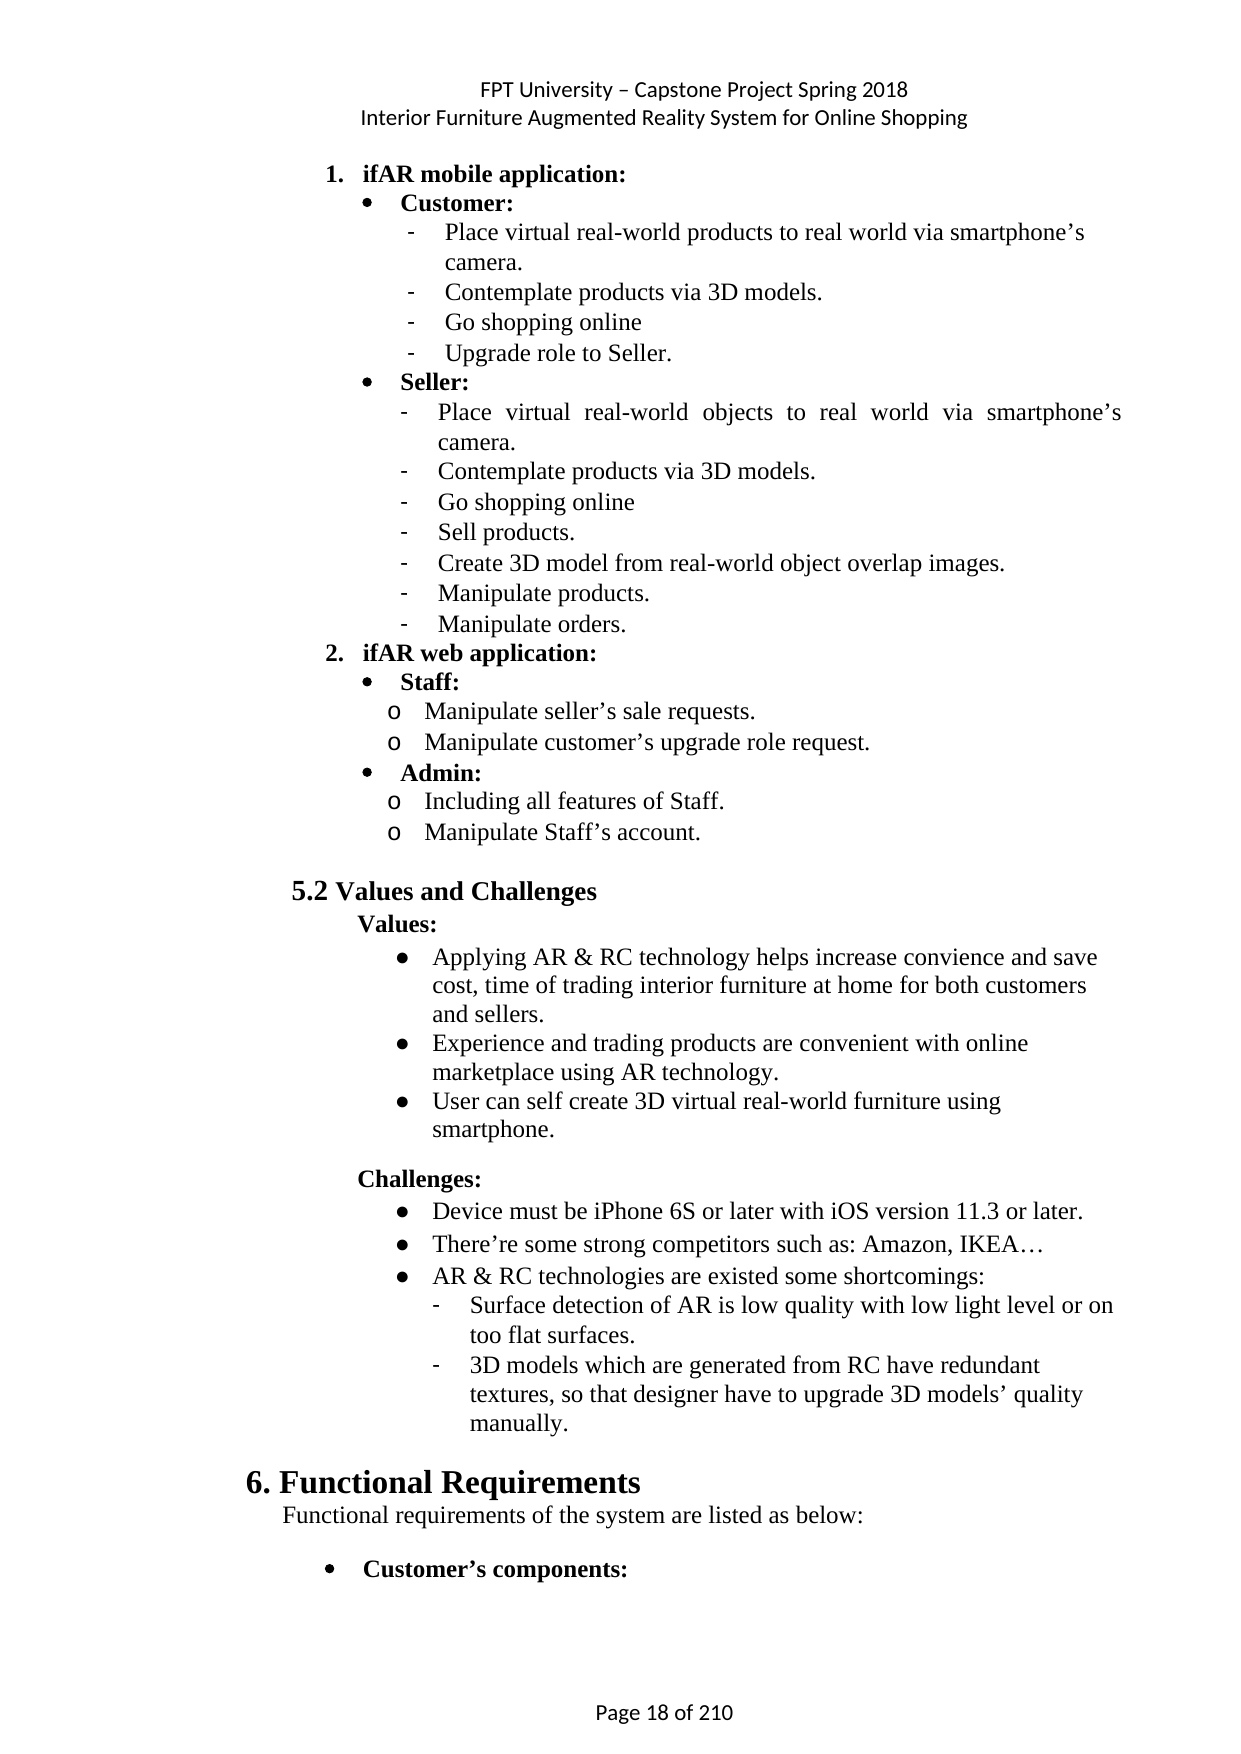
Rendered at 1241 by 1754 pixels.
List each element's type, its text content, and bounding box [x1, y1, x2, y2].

list Sell products. [400, 516, 1122, 547]
list 3D models which are generated from RC have redundant textures, so that designer have to upgrade 3D models’ quality manually. [432, 1349, 1122, 1437]
list Contemplate products via 3D models. [400, 455, 1122, 486]
text Functional requirements of the system are listed as below: [282, 1500, 1122, 1529]
list Admin: [363, 758, 1122, 786]
list Manipulate products. [400, 577, 1122, 608]
list AR & RC technologies are existed some shortcomings: [394, 1261, 1122, 1290]
list Manipulate Staff’s account. [387, 817, 1122, 848]
list Customer’s components: [325, 1554, 1122, 1583]
list Place virtual real-world products to real world via smartphone’s camera. [407, 217, 1122, 276]
list There’re some strong competitors such as: Amazon, IKEA… [394, 1228, 1122, 1257]
list Go shopping online [407, 306, 1122, 337]
list Manipulate seller’s sale requests. [387, 696, 1122, 727]
list ifAR web application: [325, 638, 1122, 667]
list Applying AR & RC technology helps increase convience and save cost, time of trading interior furniture at home for both customers and sellers. [394, 942, 1122, 1028]
list Seller: [363, 367, 1122, 396]
list Create 3D model from real-world object overlap images. [400, 547, 1122, 577]
list Upgrade role to Seller. [407, 337, 1122, 367]
text Challenges: [282, 1164, 1122, 1193]
list Device must be iPhone 6S or later with iOS version 11.3 or later. [394, 1196, 1122, 1225]
subtitle 6. Functional Requirements [246, 1462, 1122, 1500]
text Values: [282, 909, 975, 938]
list ifAR mobile application: [325, 159, 1122, 188]
list Manipulate customer’s upgrade role request. [387, 727, 1122, 758]
list Experience and trading products are convenient with online marketplace using AR technology. [394, 1028, 1122, 1086]
list User can self create 3D virtual real-world furniture using smartphone. [394, 1086, 1122, 1143]
subtitle 5.2 Values and Challenges [291, 873, 1122, 907]
list Surface detection of AR is low quality with low light level or on too flat surfaces. [432, 1290, 1122, 1349]
list Staff: [363, 667, 1122, 696]
list Go shopping online [400, 486, 1122, 516]
list Including all features of Staff. [387, 786, 1122, 817]
list Place virtual real-world objects to real world via smartphone’s camera. [400, 396, 1122, 455]
list Manipulate orders. [400, 608, 1122, 638]
list Customer: [363, 188, 1122, 217]
list Contemplate products via 3D models. [407, 276, 1122, 306]
